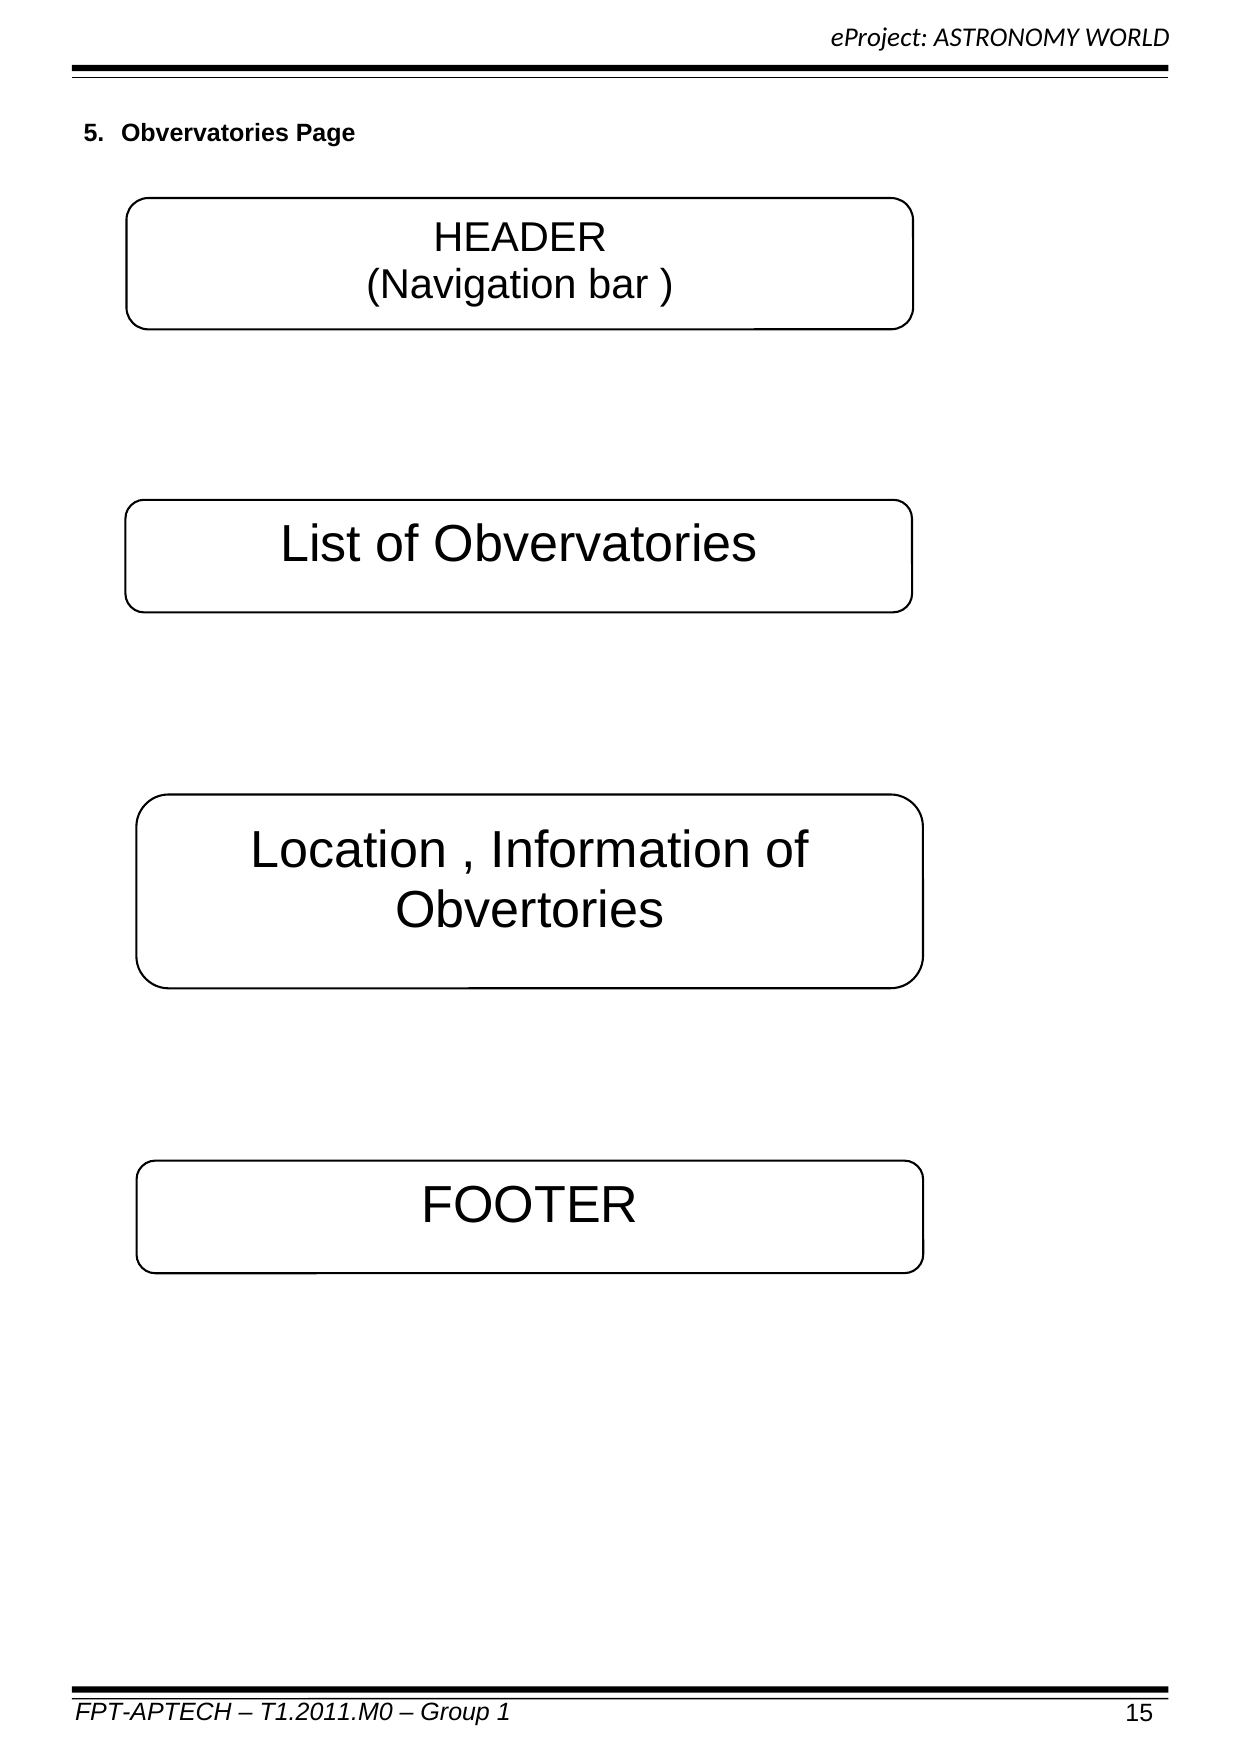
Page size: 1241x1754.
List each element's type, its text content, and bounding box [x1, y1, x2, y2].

list Obvervatories Page [83, 118, 1203, 147]
